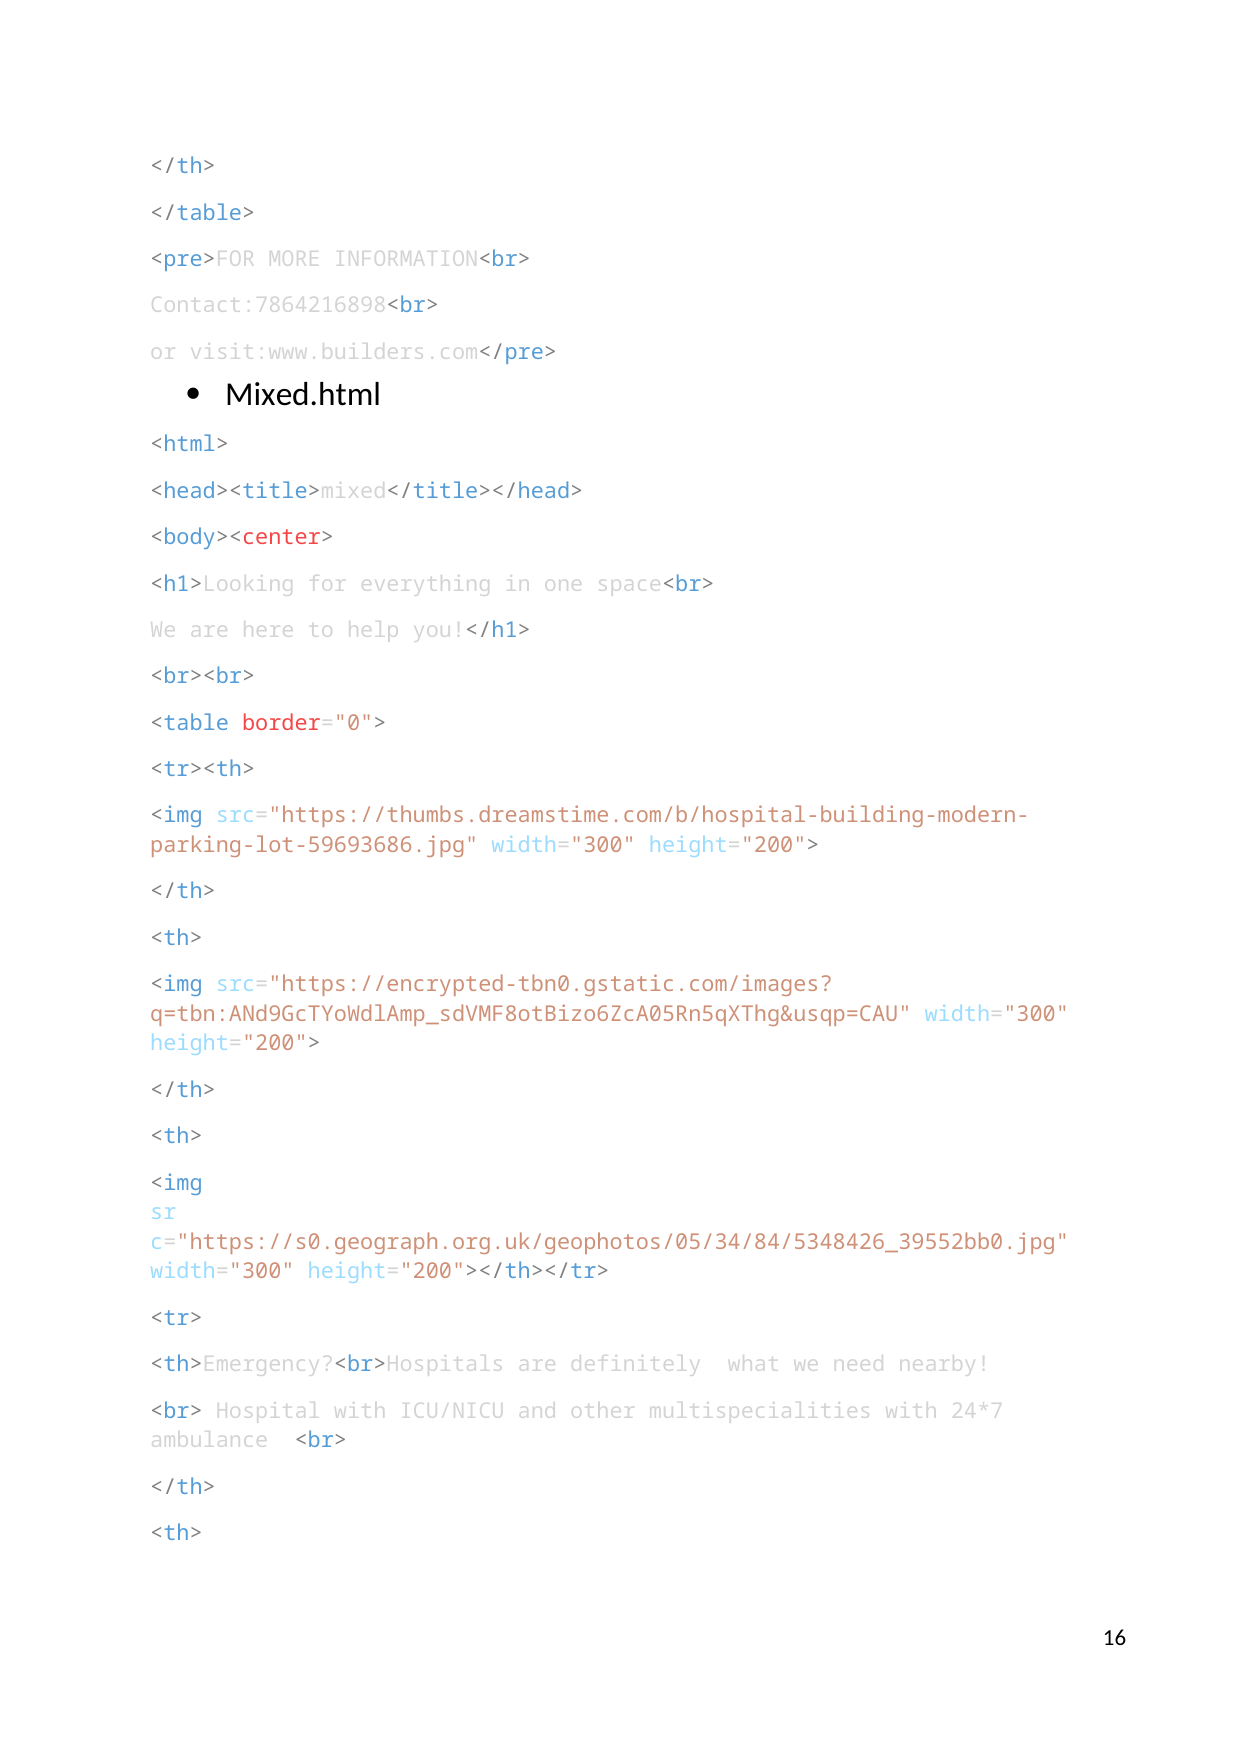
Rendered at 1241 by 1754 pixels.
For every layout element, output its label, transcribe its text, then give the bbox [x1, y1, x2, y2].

text <body><center> [150, 521, 1090, 551]
text </th> [150, 875, 1090, 905]
text </th> [150, 1073, 1090, 1103]
text <th>Emergency?<br>Hospitals are definitely what we need nearby! [150, 1348, 1090, 1378]
text We are here to help you!</h1> [150, 613, 1090, 643]
text </th> [150, 150, 1090, 180]
text <br><br> [150, 660, 1090, 689]
text <img src="https://encrypted-tbn0.gstatic.com/images?q=tbn:ANd9GcTYoWdlAmp_sdVMF8otBizo6ZcA05Rn5qXThg&usqp=CAU" width="300" height="200"> [150, 968, 1090, 1057]
text <html> [150, 428, 1090, 458]
text <img src="https://thumbs.dreamstime.com/b/hospital-building-modern-parking-lot-59693686.jpg" width="300" height="200"> [150, 799, 1090, 858]
list Mixed.html [187, 382, 1090, 411]
text <table border="0"> [150, 706, 1090, 736]
text Contact:7864216898<br> [150, 289, 1090, 319]
text <pre>FOR MORE INFORMATION<br> [150, 243, 1090, 272]
text <img src="https://s0.geograph.org.uk/geophotos/05/34/84/5348426_39552bb0.jpg" width="300" height="200"></th></tr> [150, 1166, 1090, 1285]
text <th> [150, 921, 1090, 951]
text <th> [150, 1517, 1090, 1546]
text <tr> [150, 1302, 1090, 1331]
text </th> [150, 1470, 1090, 1500]
text <h1>Looking for everything in one space<br> [150, 567, 1090, 597]
text </table> [150, 196, 1090, 226]
text <br> Hospital with ICU/NICU and other multispecialities with 24*7 ambulance <br> [150, 1394, 1090, 1454]
text <th> [150, 1120, 1090, 1149]
text or visit:www.builders.com</pre> [150, 335, 1090, 365]
text <tr><th> [150, 753, 1090, 782]
text <head><title>mixed</title></head> [150, 474, 1090, 504]
